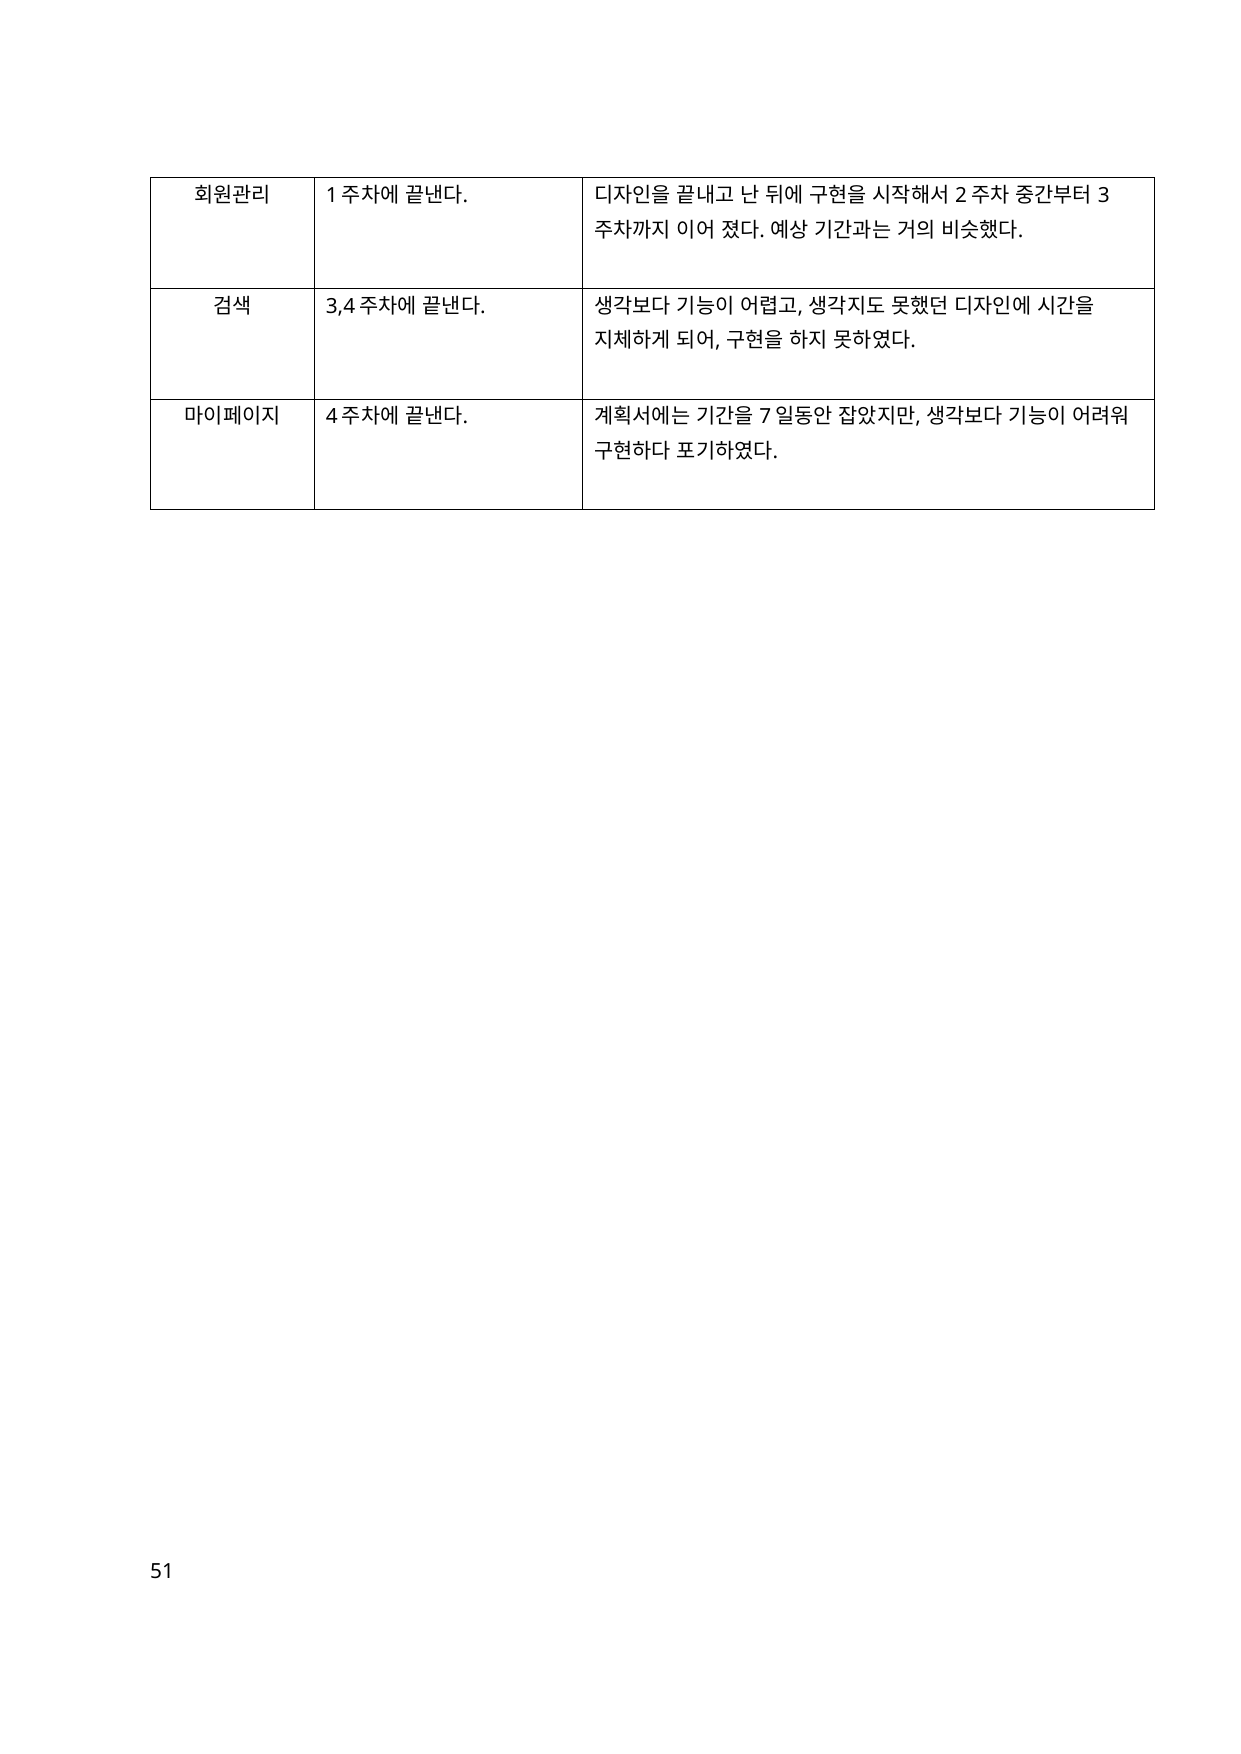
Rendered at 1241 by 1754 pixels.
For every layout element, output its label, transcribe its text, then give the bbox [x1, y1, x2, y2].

table_cell 계획서에는 기간을 7일동안 잡았지만, 생각보다 기능이 어려워 구현하다 포기하였다. [583, 400, 1154, 509]
table_cell 1주차에 끝낸다. [315, 178, 582, 288]
table_cell 디자인을 끝내고 난 뒤에 구현을 시작해서 2주차 중간부터 3주차까지 이어 졌다. 예상 기간과는 거의 비슷했다. [583, 178, 1154, 288]
table_cell 마이페이지 [151, 400, 314, 509]
table_cell 4주차에 끝낸다. [315, 400, 582, 509]
table_cell 생각보다 기능이 어렵고, 생각지도 못했던 디자인에 시간을 지체하게 되어, 구현을 하지 못하였다. [583, 289, 1154, 398]
table_cell 검색 [151, 289, 314, 398]
table_cell 회원관리 [151, 178, 314, 288]
table_cell 3,4주차에 끝낸다. [315, 289, 582, 398]
